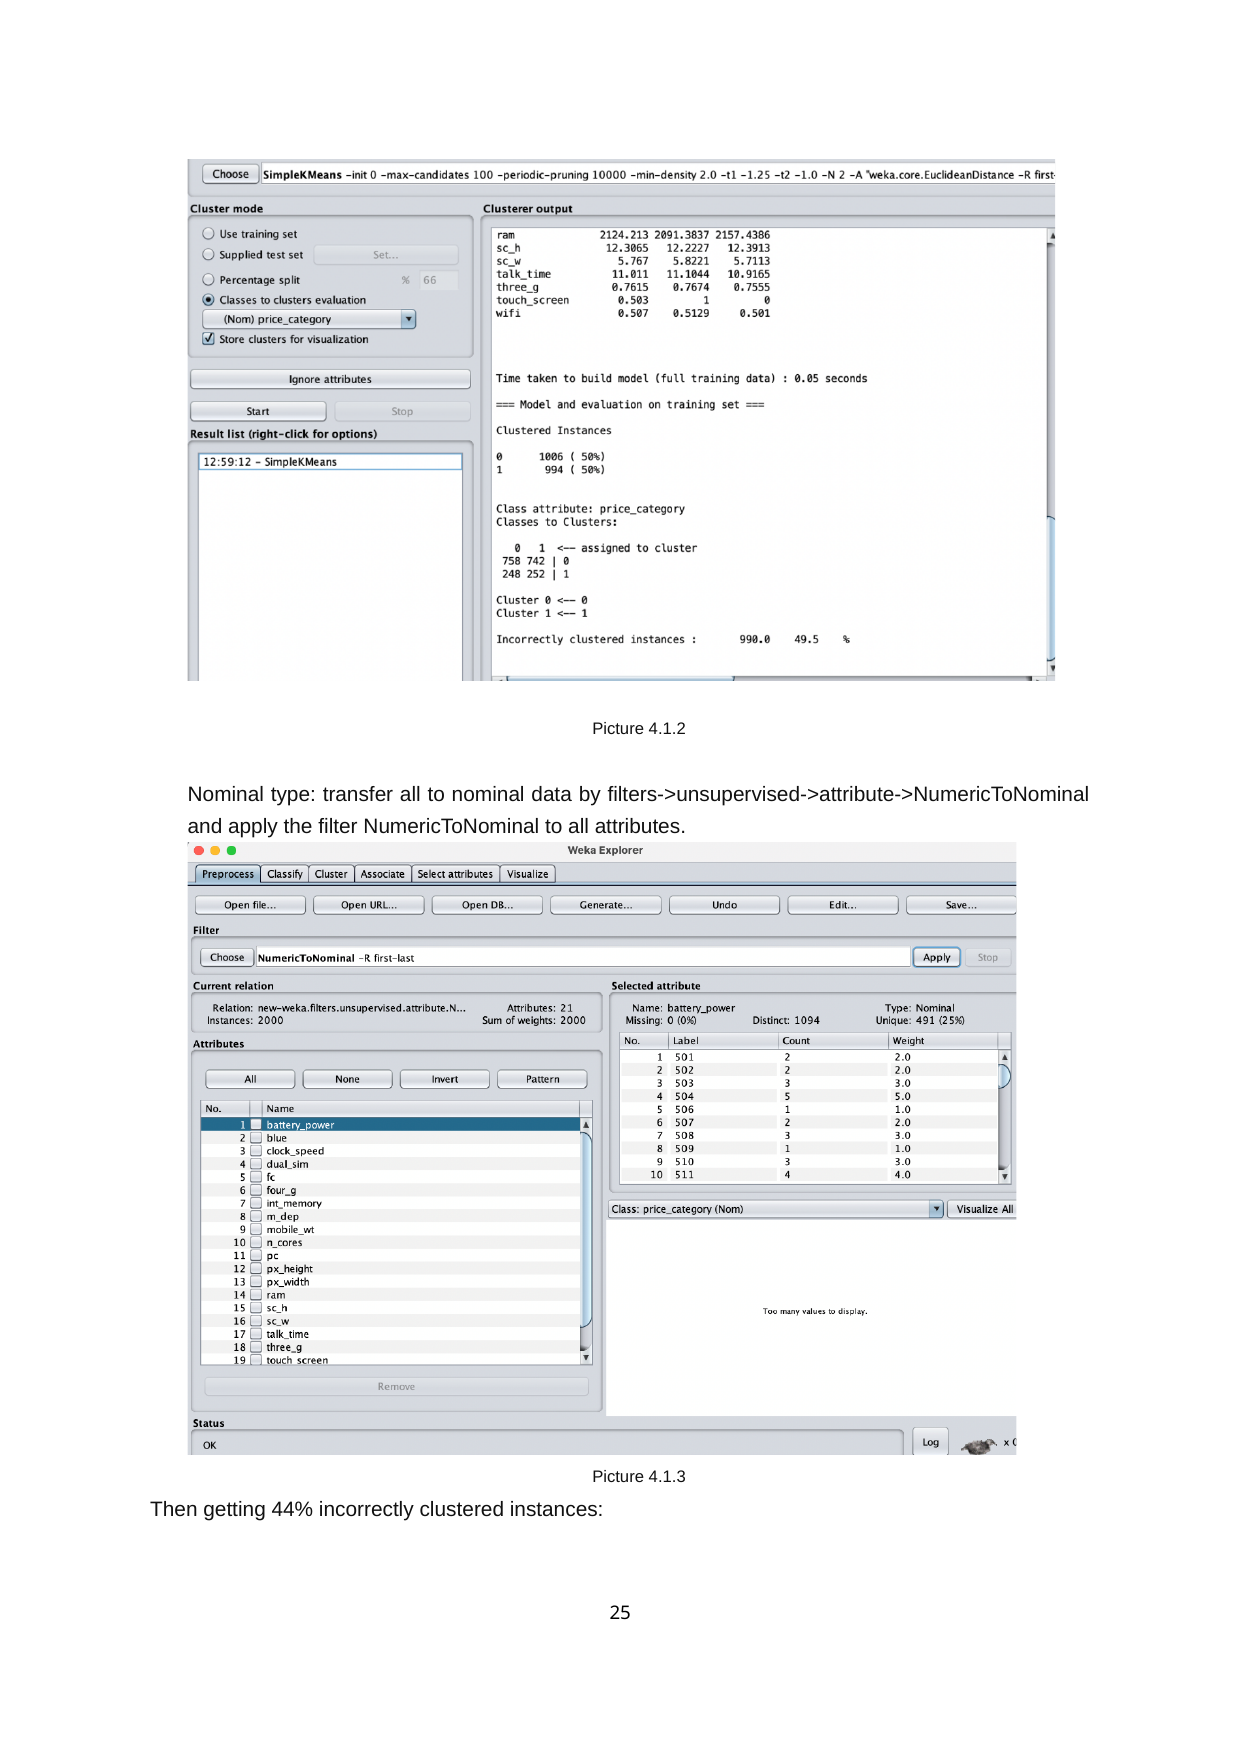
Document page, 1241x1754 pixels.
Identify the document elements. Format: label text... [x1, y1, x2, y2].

list Picture 4.1.2 [187, 712, 1090, 745]
picture [187, 842, 1017, 1455]
picture [187, 159, 1056, 681]
text Then getting 44% incorrectly clustered instances: [150, 1492, 1090, 1525]
list Nominal type: transfer all to nominal data by filters->unsupervised->attribute->NumericToNominal and apply the filter NumericToNominal to all attributes. [187, 777, 1090, 842]
list Picture 4.1.3 [187, 1460, 1090, 1492]
